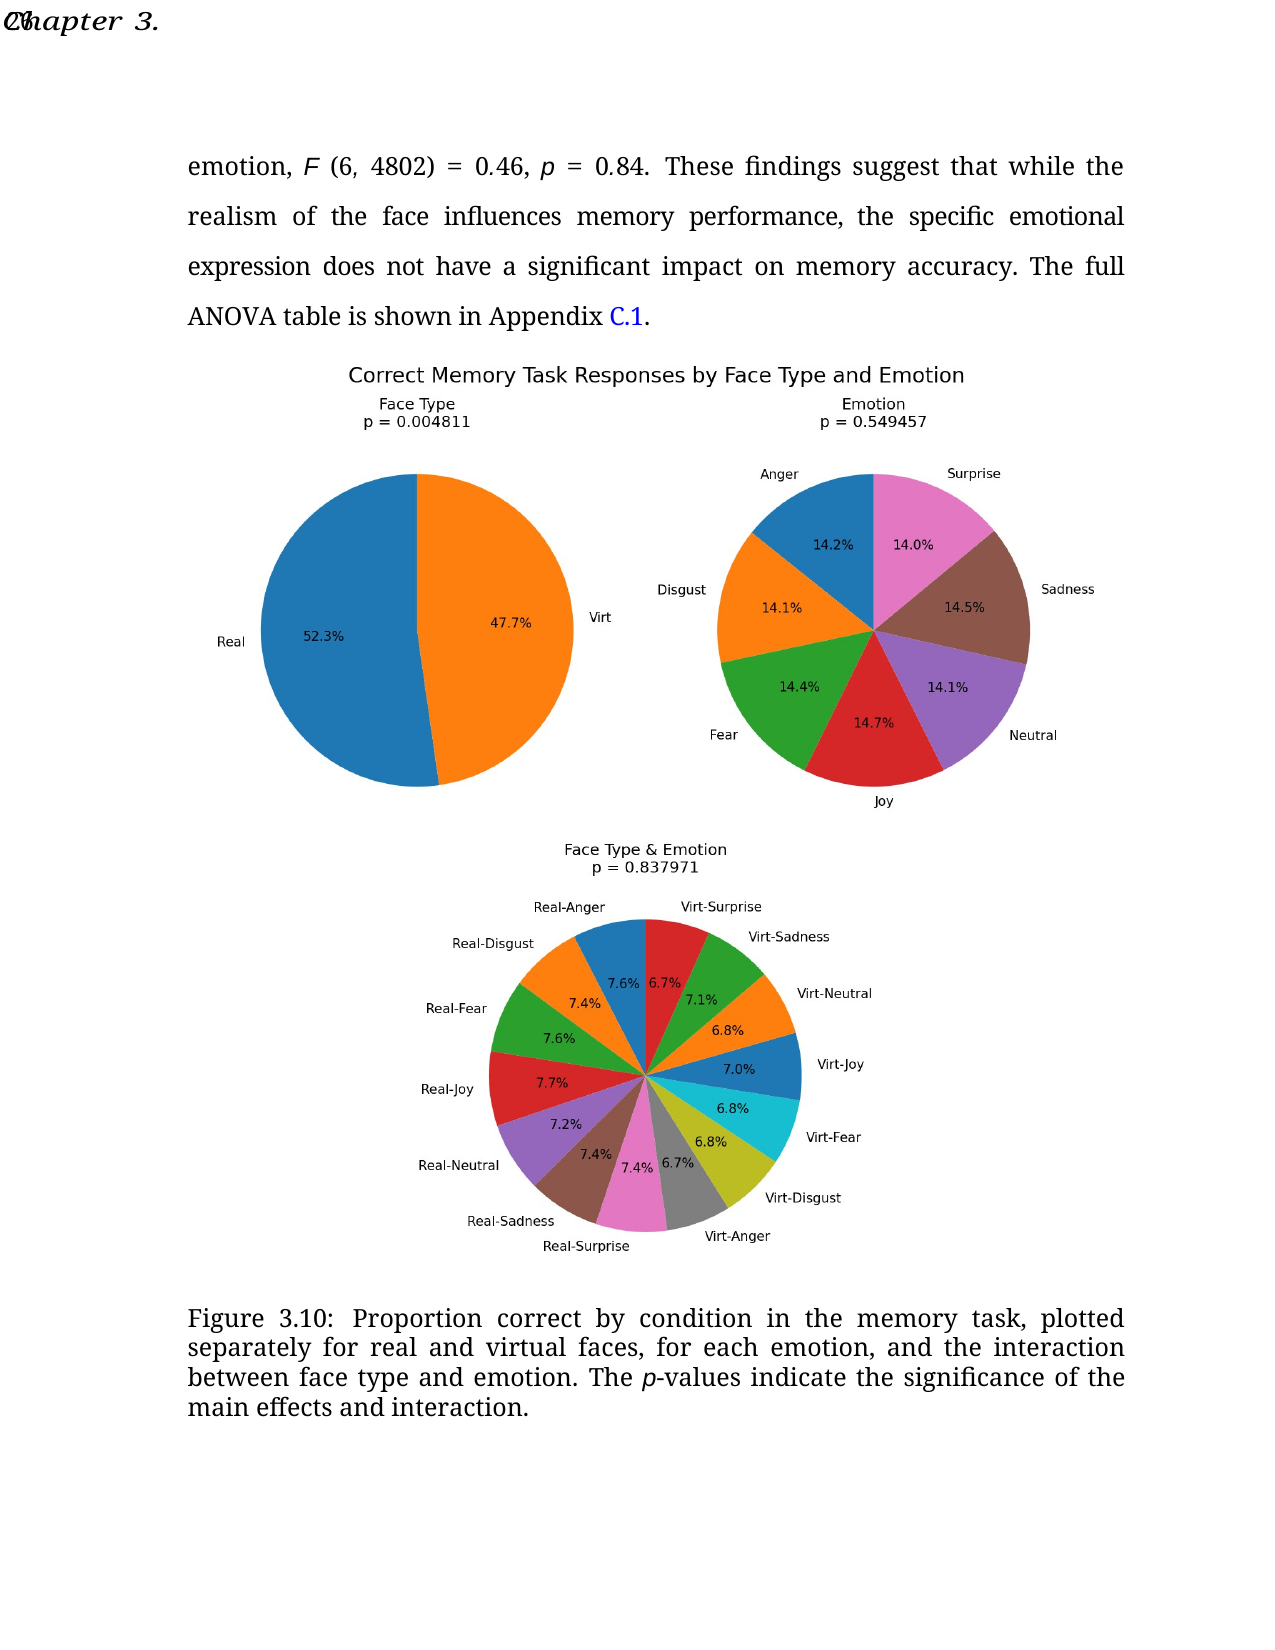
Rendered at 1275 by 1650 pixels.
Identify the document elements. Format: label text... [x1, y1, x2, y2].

text Figure 3.10: Proportion correct by condition in the memory task, plotted separately for real and virtual faces, for each emotion, and the interaction between face type and emotion. The p-values indicate the significance of the main effects and interaction. [187, 1304, 1125, 1423]
text emotion, F (6, 4802) = 0.46, p = 0.84. These findings suggest that while the realism of the face influences memory performance, the specific emotional expression does not have a significant impact on memory accuracy. The full ANOVA table is shown in Appendix C.1. [187, 148, 1125, 332]
picture [218, 366, 1094, 1253]
